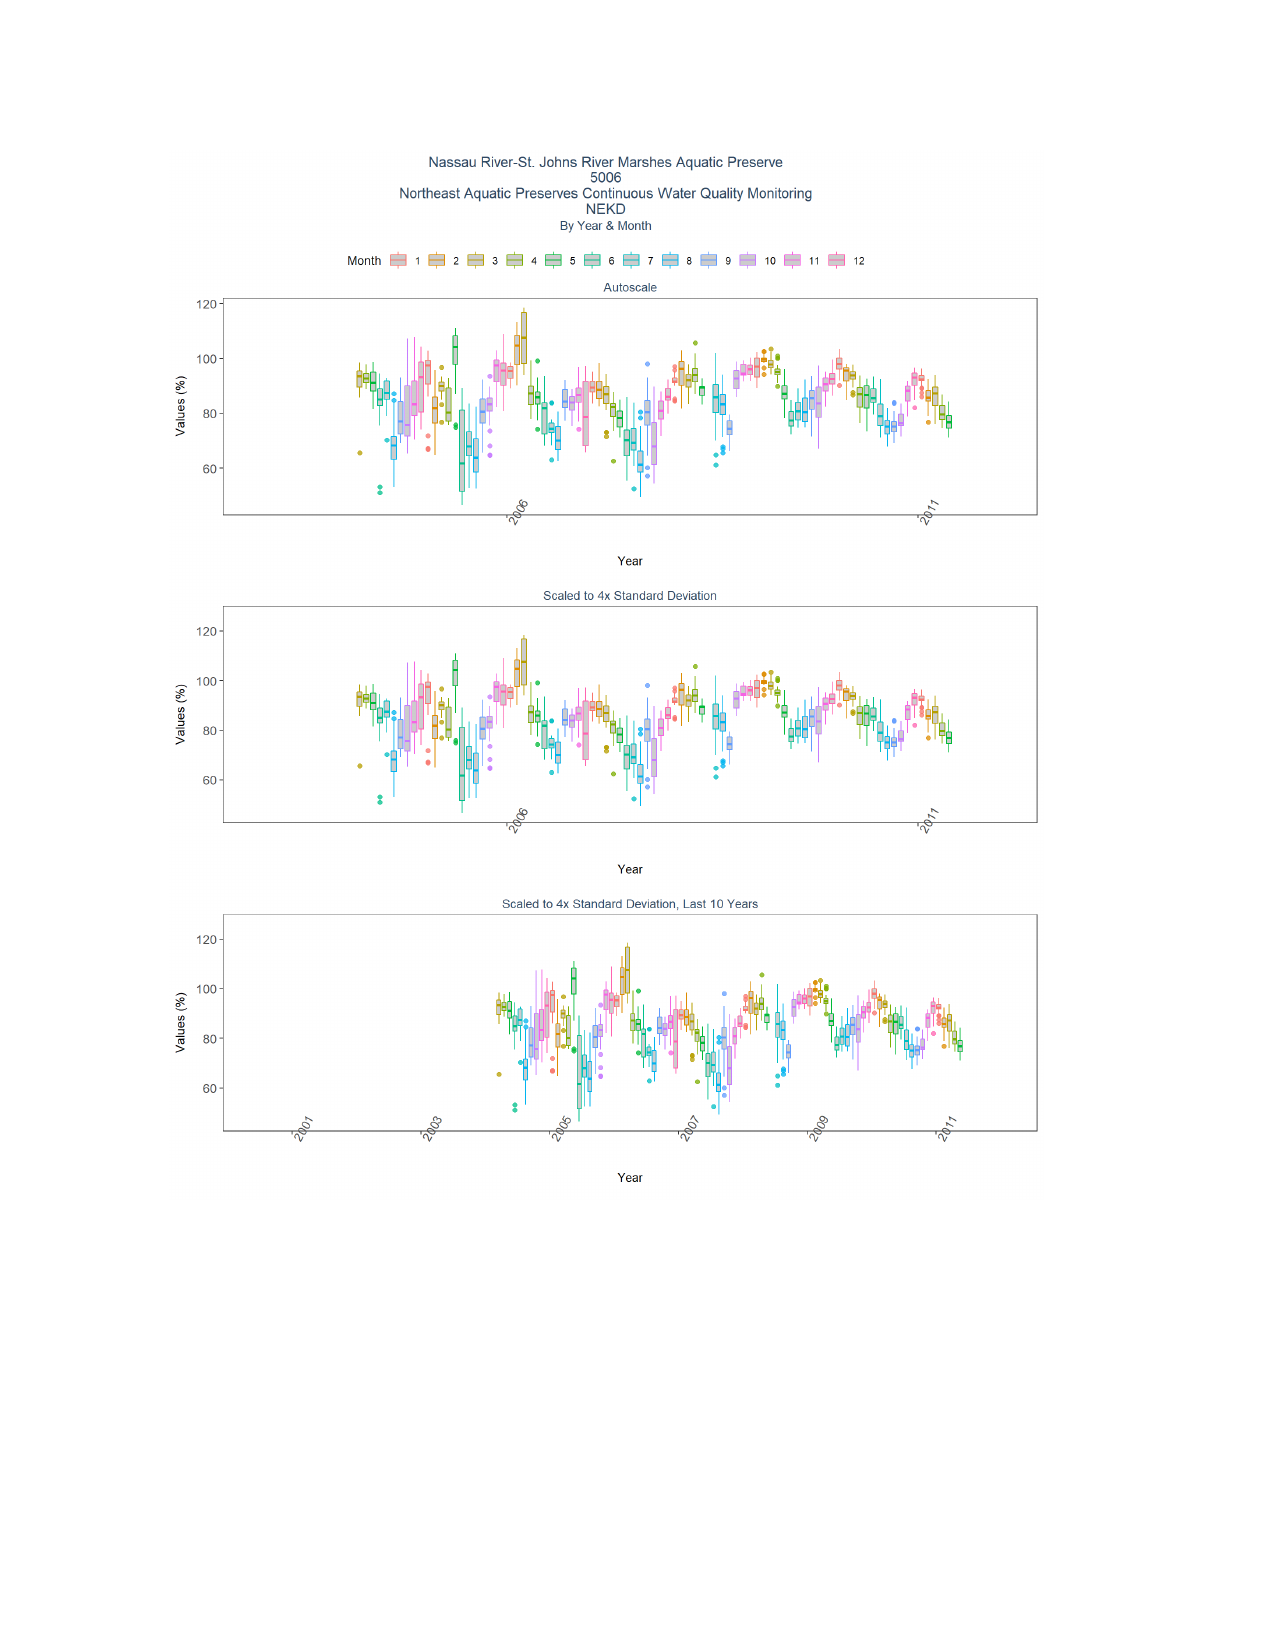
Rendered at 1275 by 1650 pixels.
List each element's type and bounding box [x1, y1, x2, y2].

picture [168, 150, 1044, 1200]
